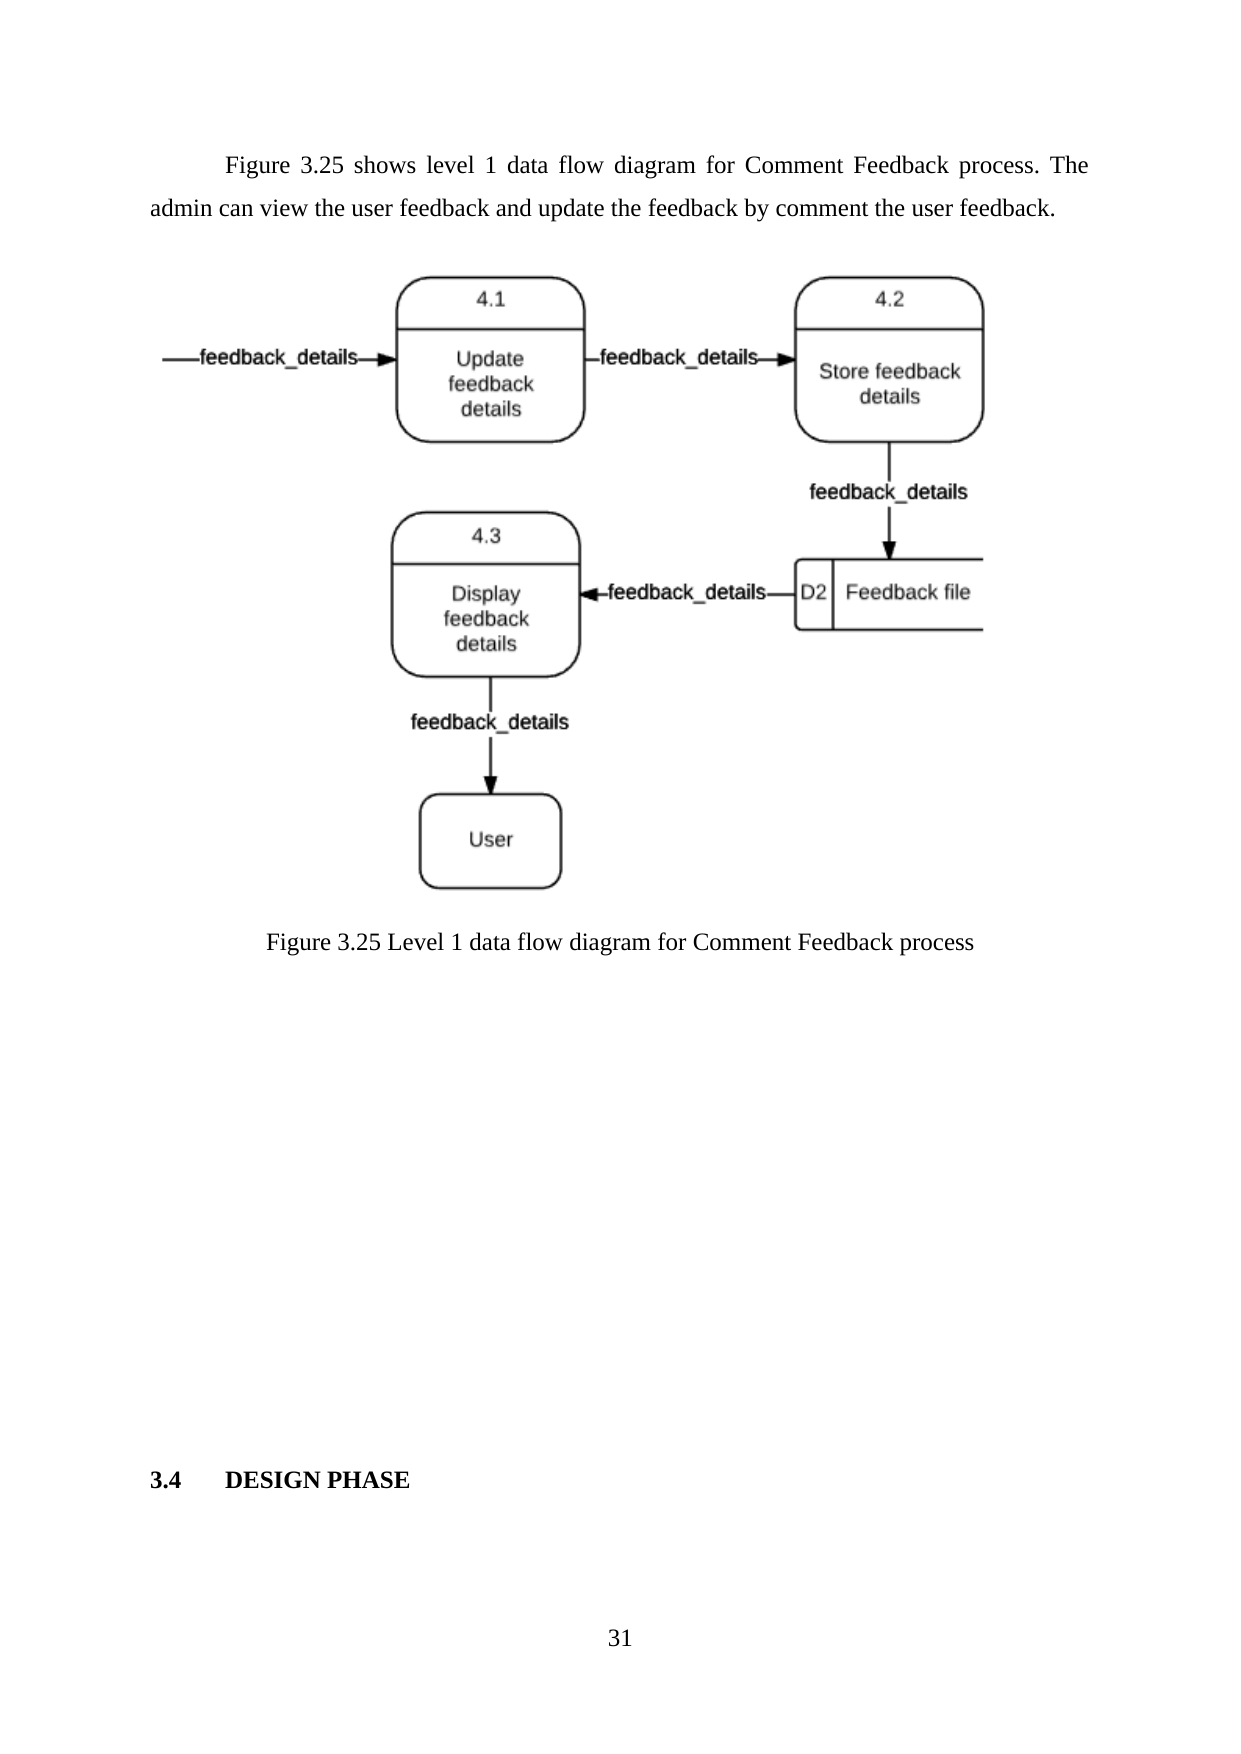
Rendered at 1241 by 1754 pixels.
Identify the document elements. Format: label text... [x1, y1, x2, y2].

text Figure 3.25 shows level 1 data flow diagram for Comment Feedback process. The admin can view the user feedback and update the feedback by comment the user feedback. [150, 150, 1090, 222]
text 3.4 DESIGN PHASE [150, 1465, 1090, 1494]
picture [150, 252, 1010, 897]
text Figure 3.25 Level 1 data flow diagram for Comment Feedback process [150, 927, 1090, 956]
